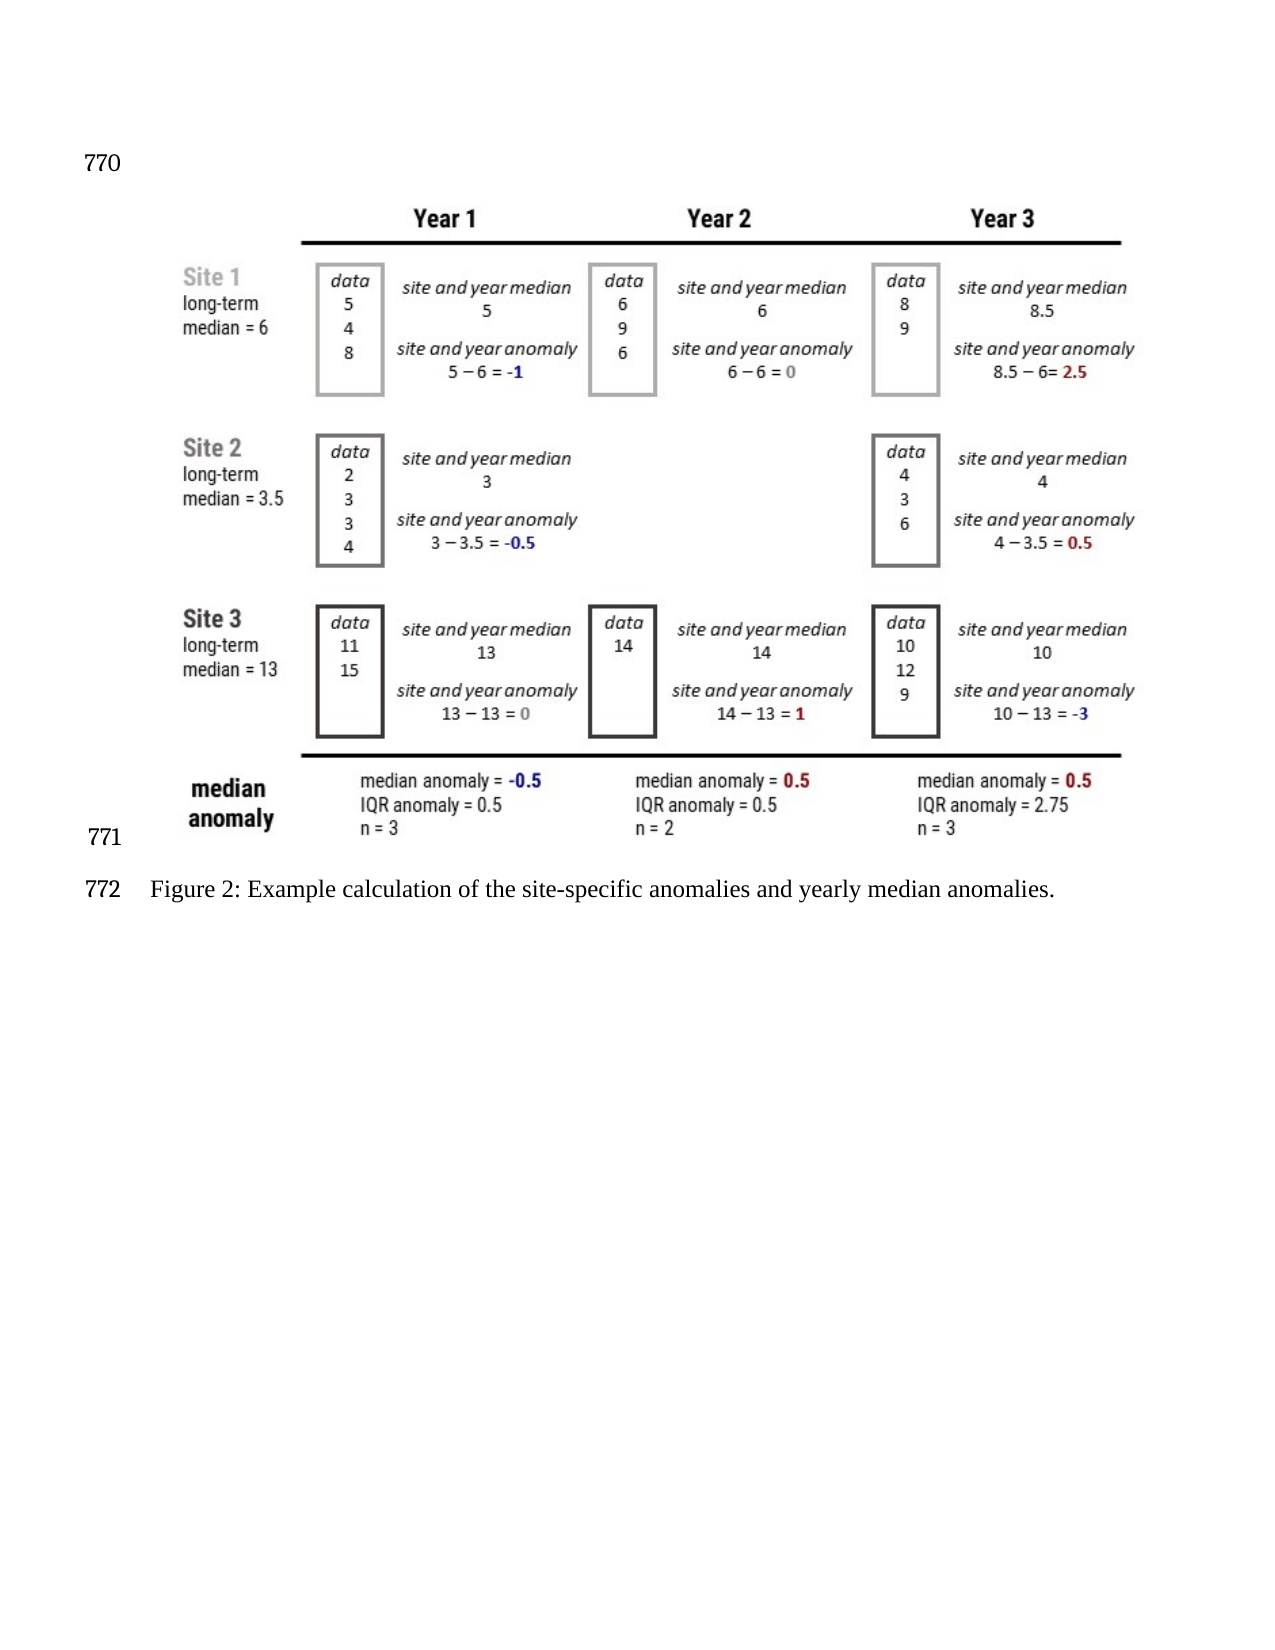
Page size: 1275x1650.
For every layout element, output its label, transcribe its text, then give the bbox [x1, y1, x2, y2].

picture [168, 195, 1144, 846]
